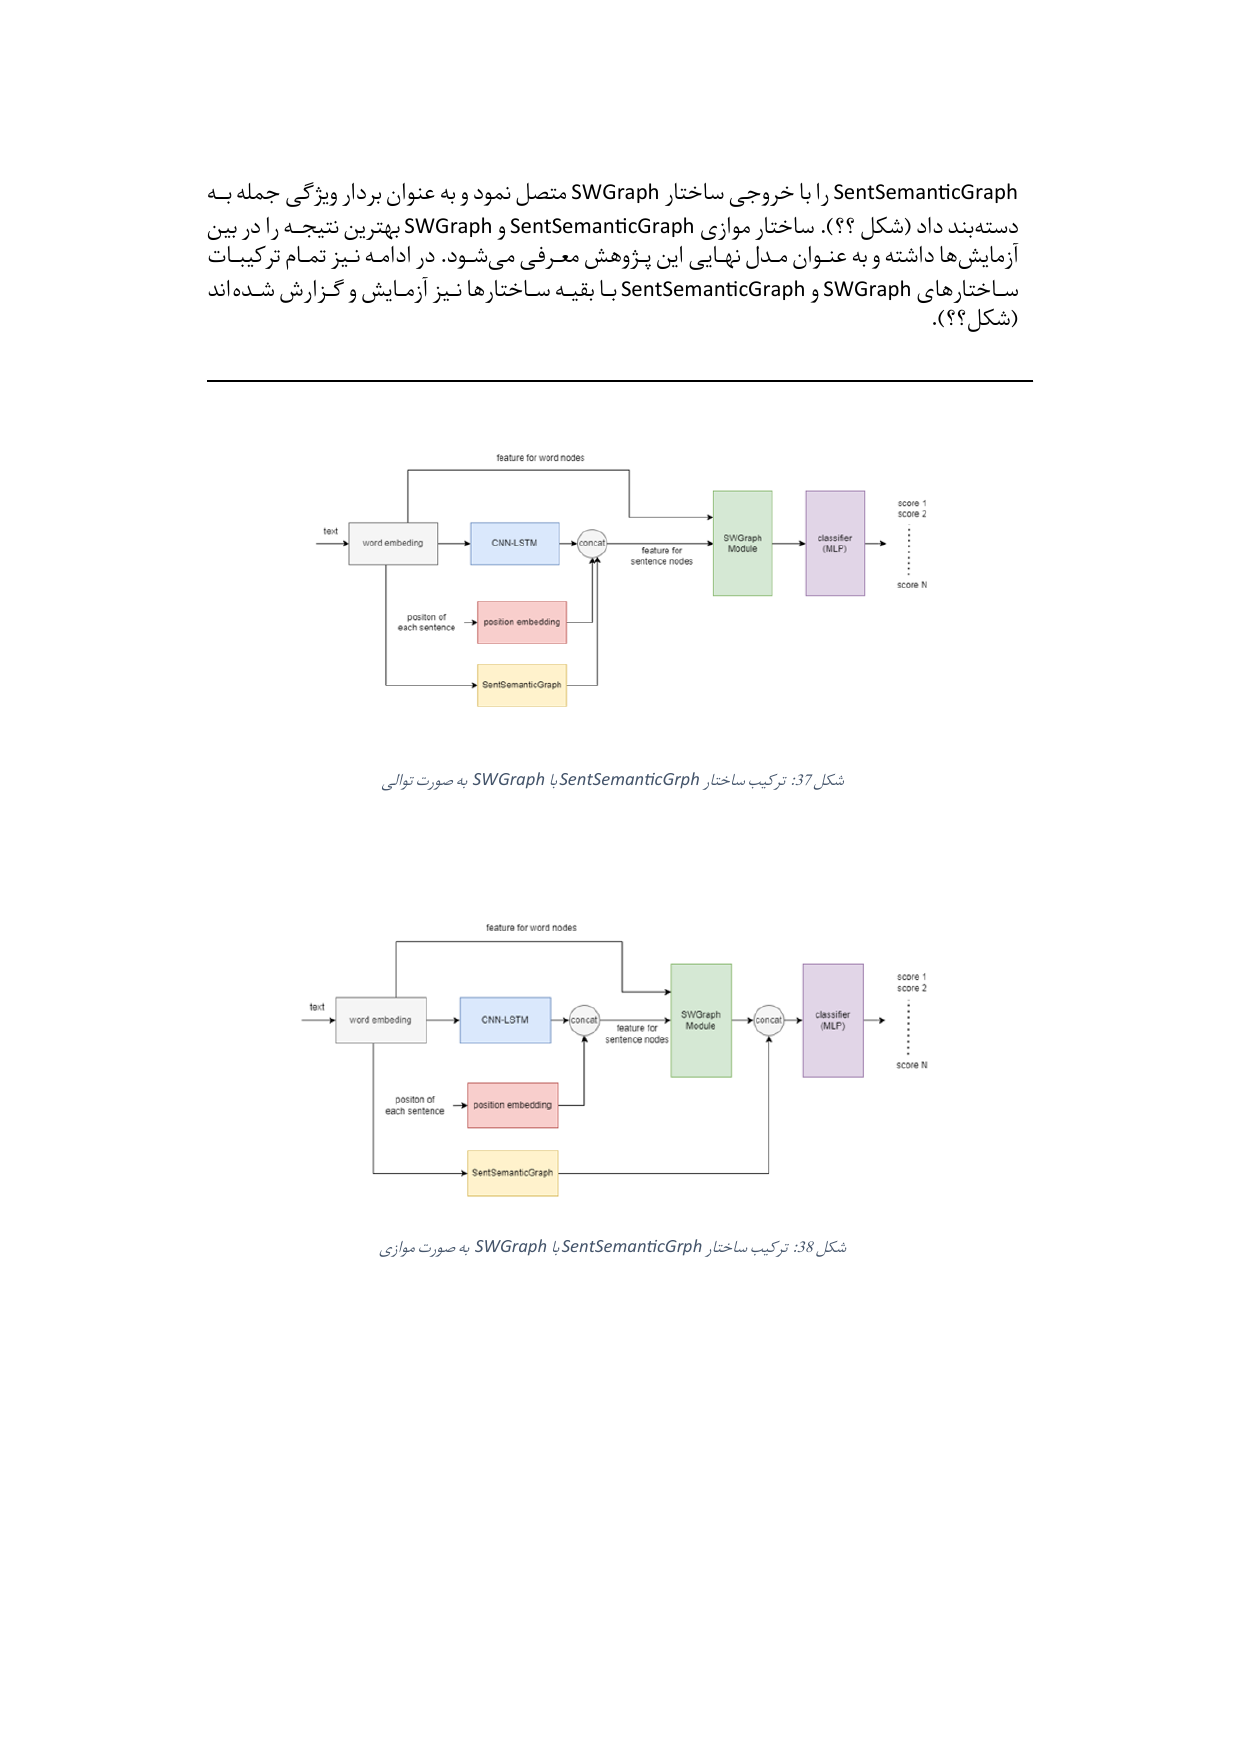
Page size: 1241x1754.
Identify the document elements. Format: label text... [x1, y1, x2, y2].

picture [288, 400, 937, 748]
text شکل 38: ترکیب ساختار SentSemanticGrph با SWGraph به صورت موازی [207, 1235, 1018, 1259]
text شکل 37: ترکیب ساختار SentSemanticGrph با SWGraph به صورت توالی [207, 767, 1018, 792]
picture [289, 859, 936, 1216]
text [207, 177, 1018, 334]
